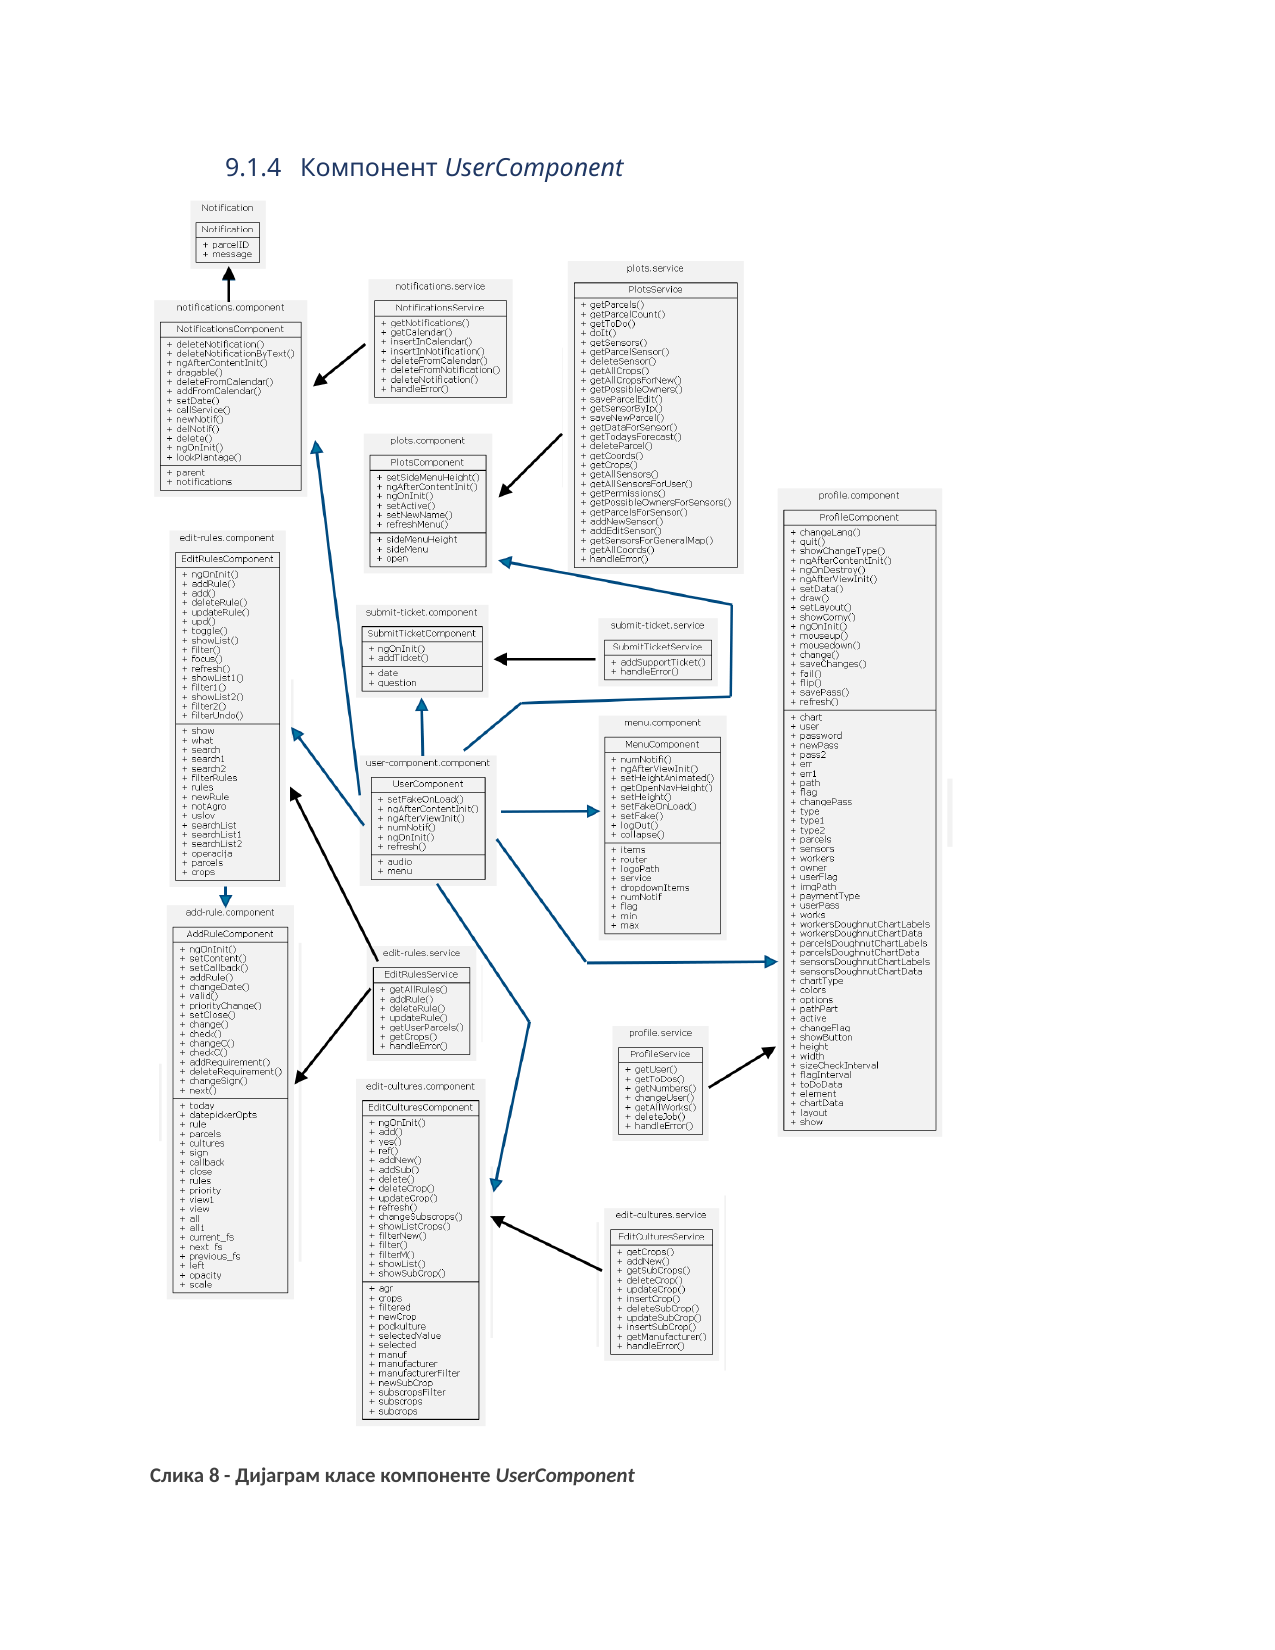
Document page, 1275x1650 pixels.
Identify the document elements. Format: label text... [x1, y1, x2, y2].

picture [150, 189, 964, 1438]
text Слика 8 - Дијаграм класе компоненте UserComponent [150, 1462, 1125, 1488]
subtitle Компонент UserComponent [225, 150, 1125, 184]
